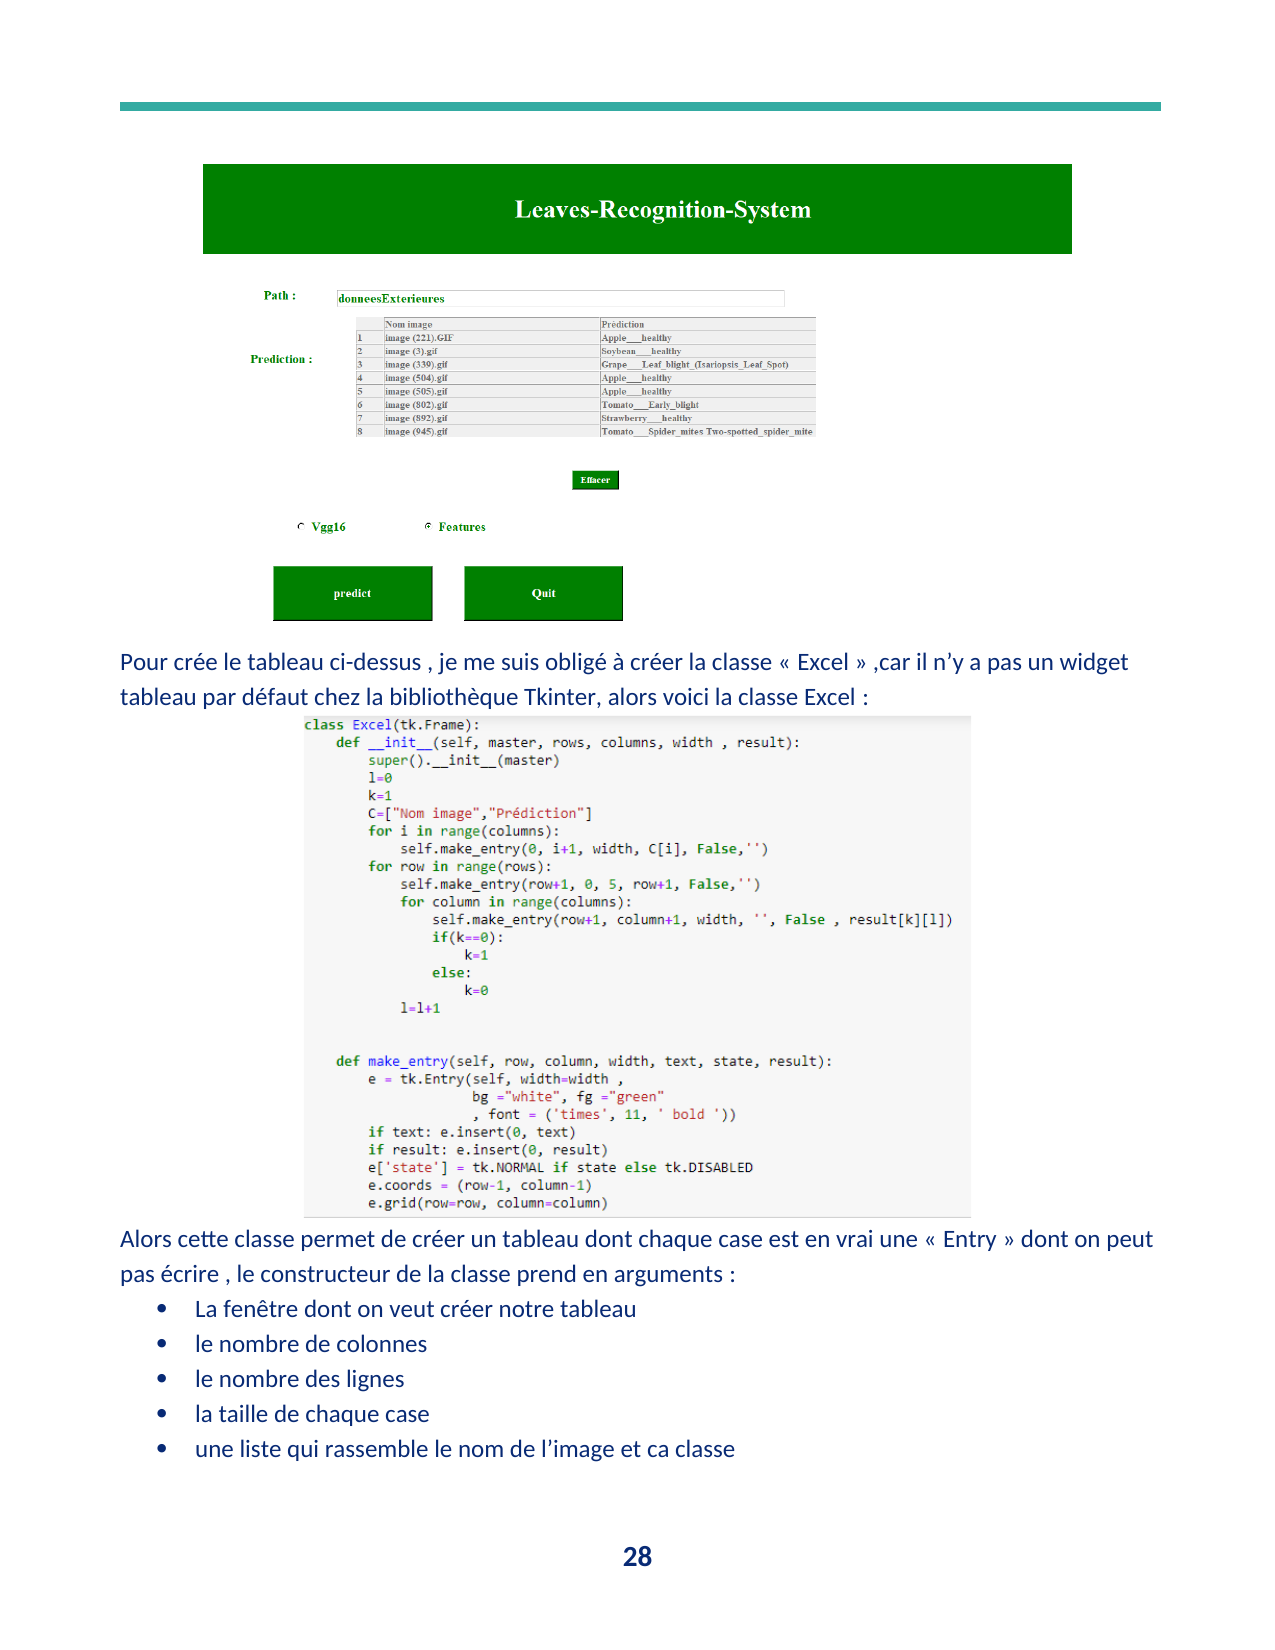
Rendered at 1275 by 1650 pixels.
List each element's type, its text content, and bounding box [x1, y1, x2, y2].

list la taille de chaque case [157, 1398, 1155, 1428]
picture [203, 151, 1072, 641]
picture [303, 715, 972, 1218]
list le nombre des lignes [157, 1363, 1155, 1393]
list une liste qui rassemble le nom de l’image et ca classe [157, 1433, 1155, 1463]
text Pour crée le tableau ci-dessus , je me suis obligé à créer la classe « Excel » ,car il n’y a pas un widget tableau par défaut chez la bibliothèque Tkinter, alors voici la classe Excel : [120, 646, 1155, 711]
list le nombre de colonnes [157, 1328, 1155, 1358]
list La fenêtre dont on veut créer notre tableau [157, 1293, 1155, 1323]
text Alors cette classe permet de créer un tableau dont chaque case est en vrai une « Entry » dont on peut pas écrire , le constructeur de la classe prend en arguments : [120, 1223, 1155, 1288]
